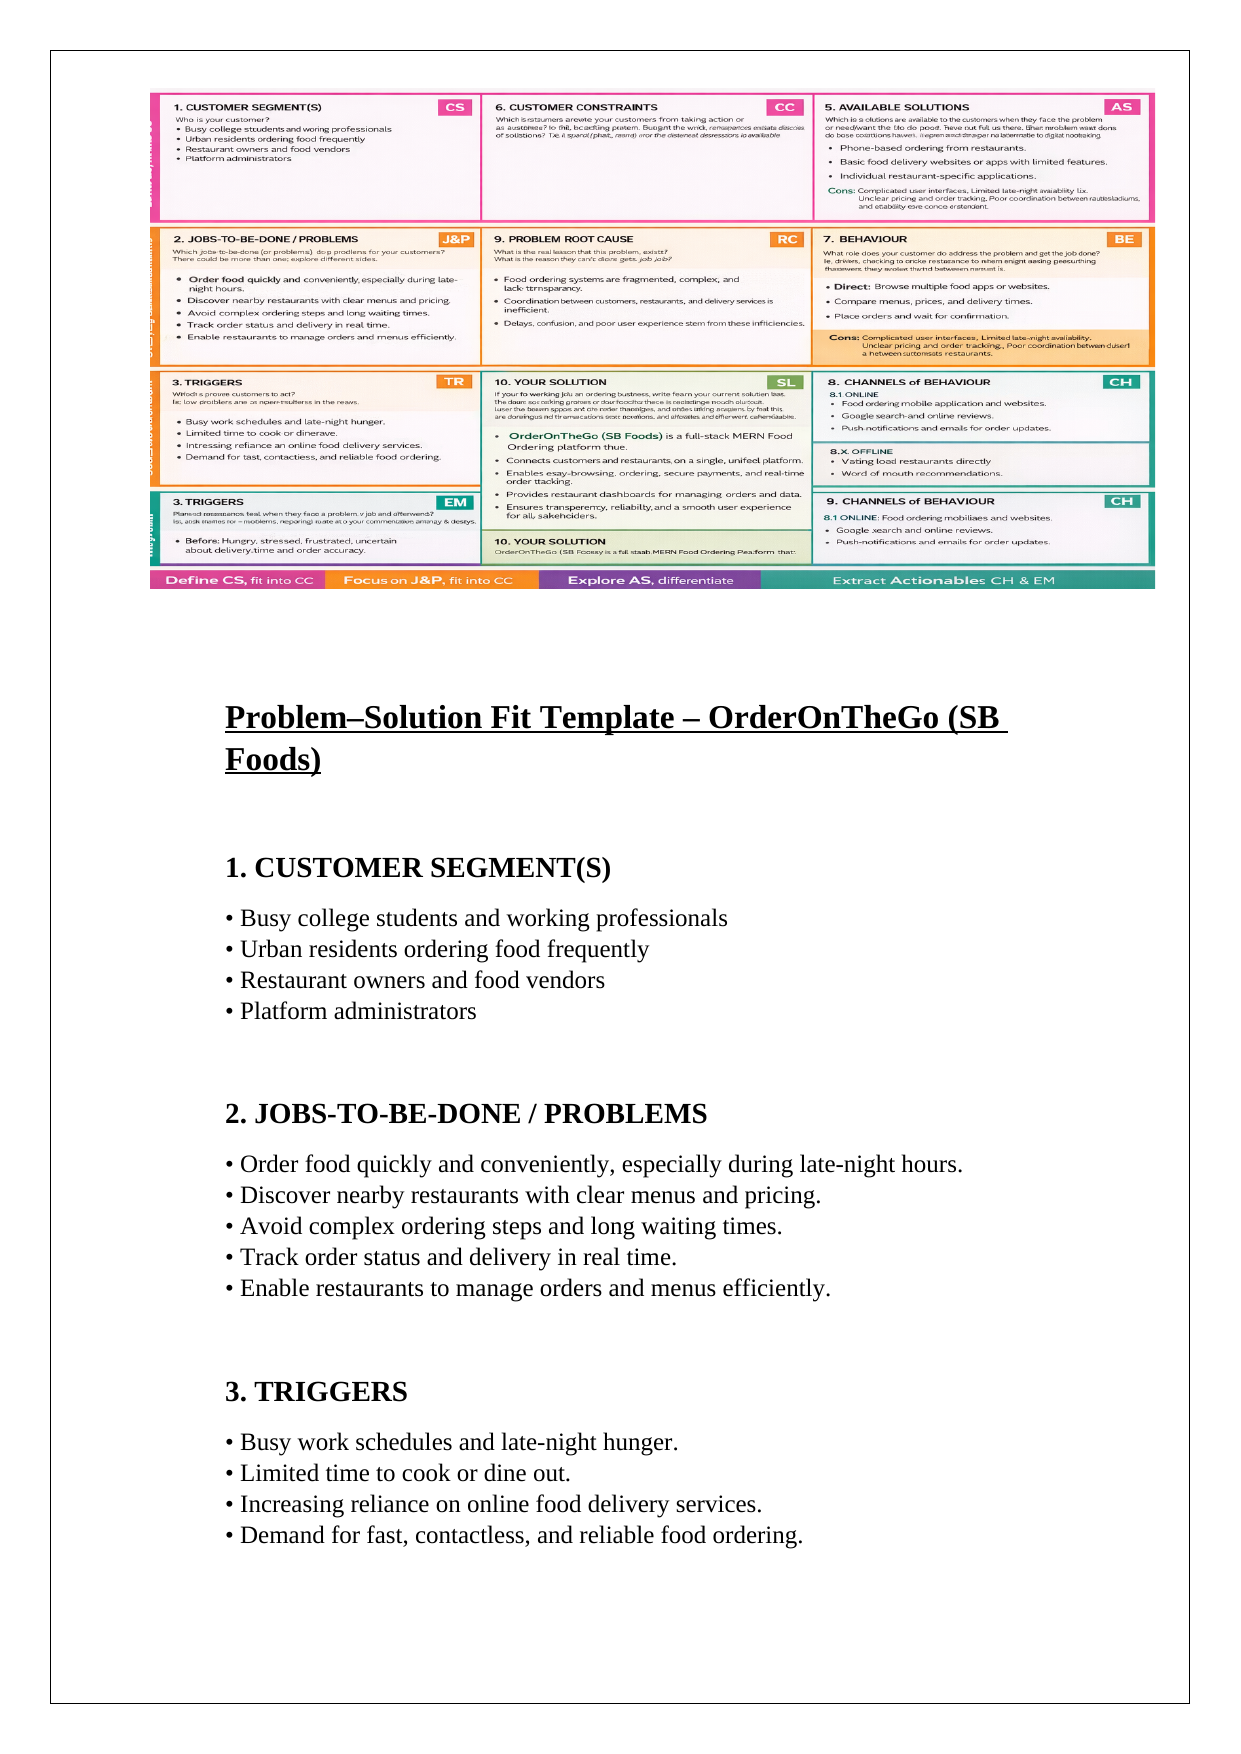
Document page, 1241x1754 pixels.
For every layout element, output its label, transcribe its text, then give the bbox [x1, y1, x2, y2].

text 1. CUSTOMER SEGMENT(S) [225, 850, 1090, 883]
text • Order food quickly and conveniently, especially during late-night hours. • Discover nearby restaurants with clear menus and pricing. • Avoid complex ordering steps and long waiting times. • Track order status and delivery in real time. • Enable restaurants to manage orders and menus efficiently. [225, 1149, 1090, 1302]
text • Busy work schedules and late-night hunger. • Limited time to cook or dine out. • Increasing reliance on online food delivery services. • Demand for fast, contactless, and reliable food ordering. [225, 1427, 1090, 1548]
text Problem–Solution Fit Template – OrderOnTheGo (SB Foods) [225, 698, 1090, 777]
text 2. JOBS-TO-BE-DONE / PROBLEMS [225, 1096, 1090, 1130]
text 3. TRIGGERS [225, 1374, 1090, 1407]
text • Busy college students and working professionals • Urban residents ordering food frequently • Restaurant owners and food vendors • Platform administrators [225, 903, 1090, 1024]
picture [150, 88, 1155, 589]
